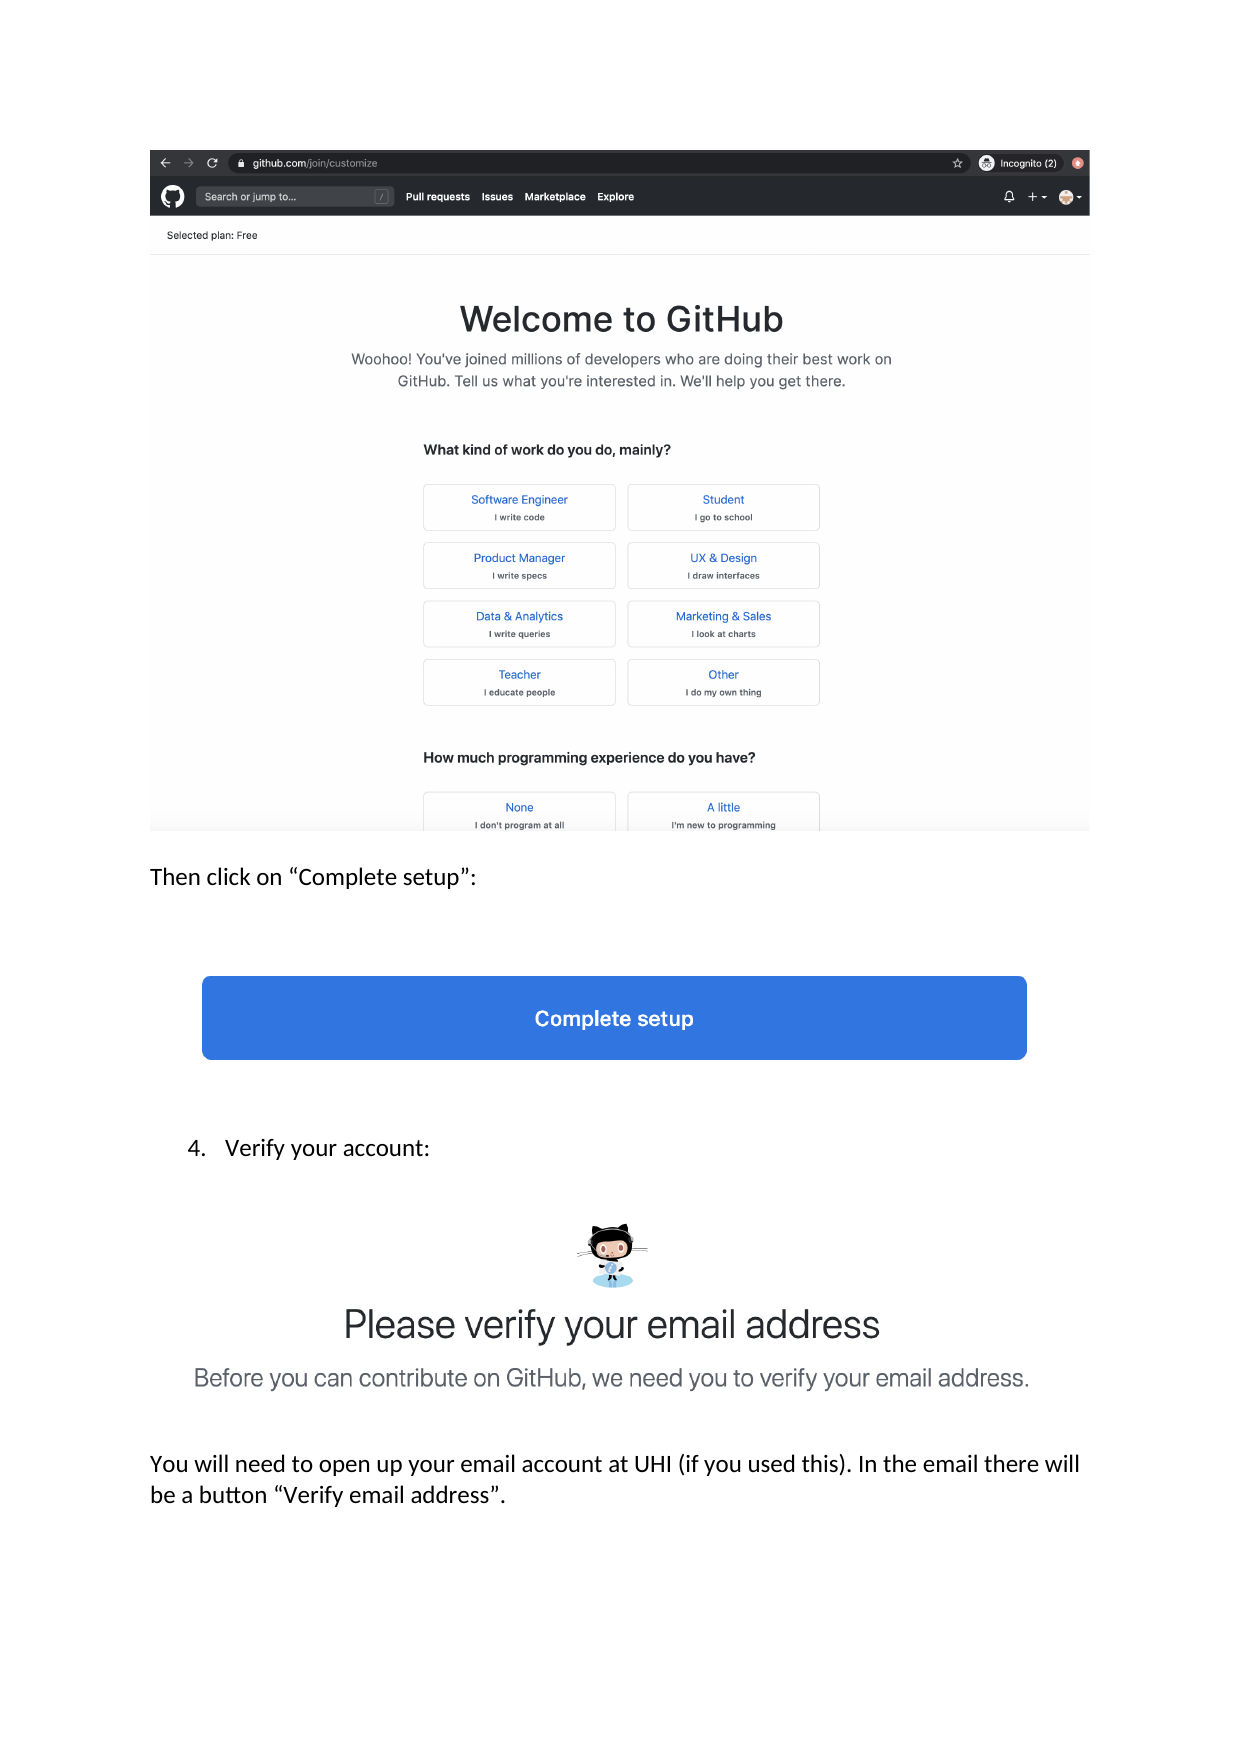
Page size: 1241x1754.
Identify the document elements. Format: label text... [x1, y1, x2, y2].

text Then click on “Complete setup”: [150, 862, 1090, 892]
picture [150, 922, 1090, 1102]
picture [150, 150, 1090, 831]
list Verify your account: [187, 1132, 1090, 1162]
picture [150, 1193, 1090, 1419]
text You will need to open up your email account at UHI (if you used this). In the email there will be a button “Verify email address”. [150, 1449, 1090, 1510]
